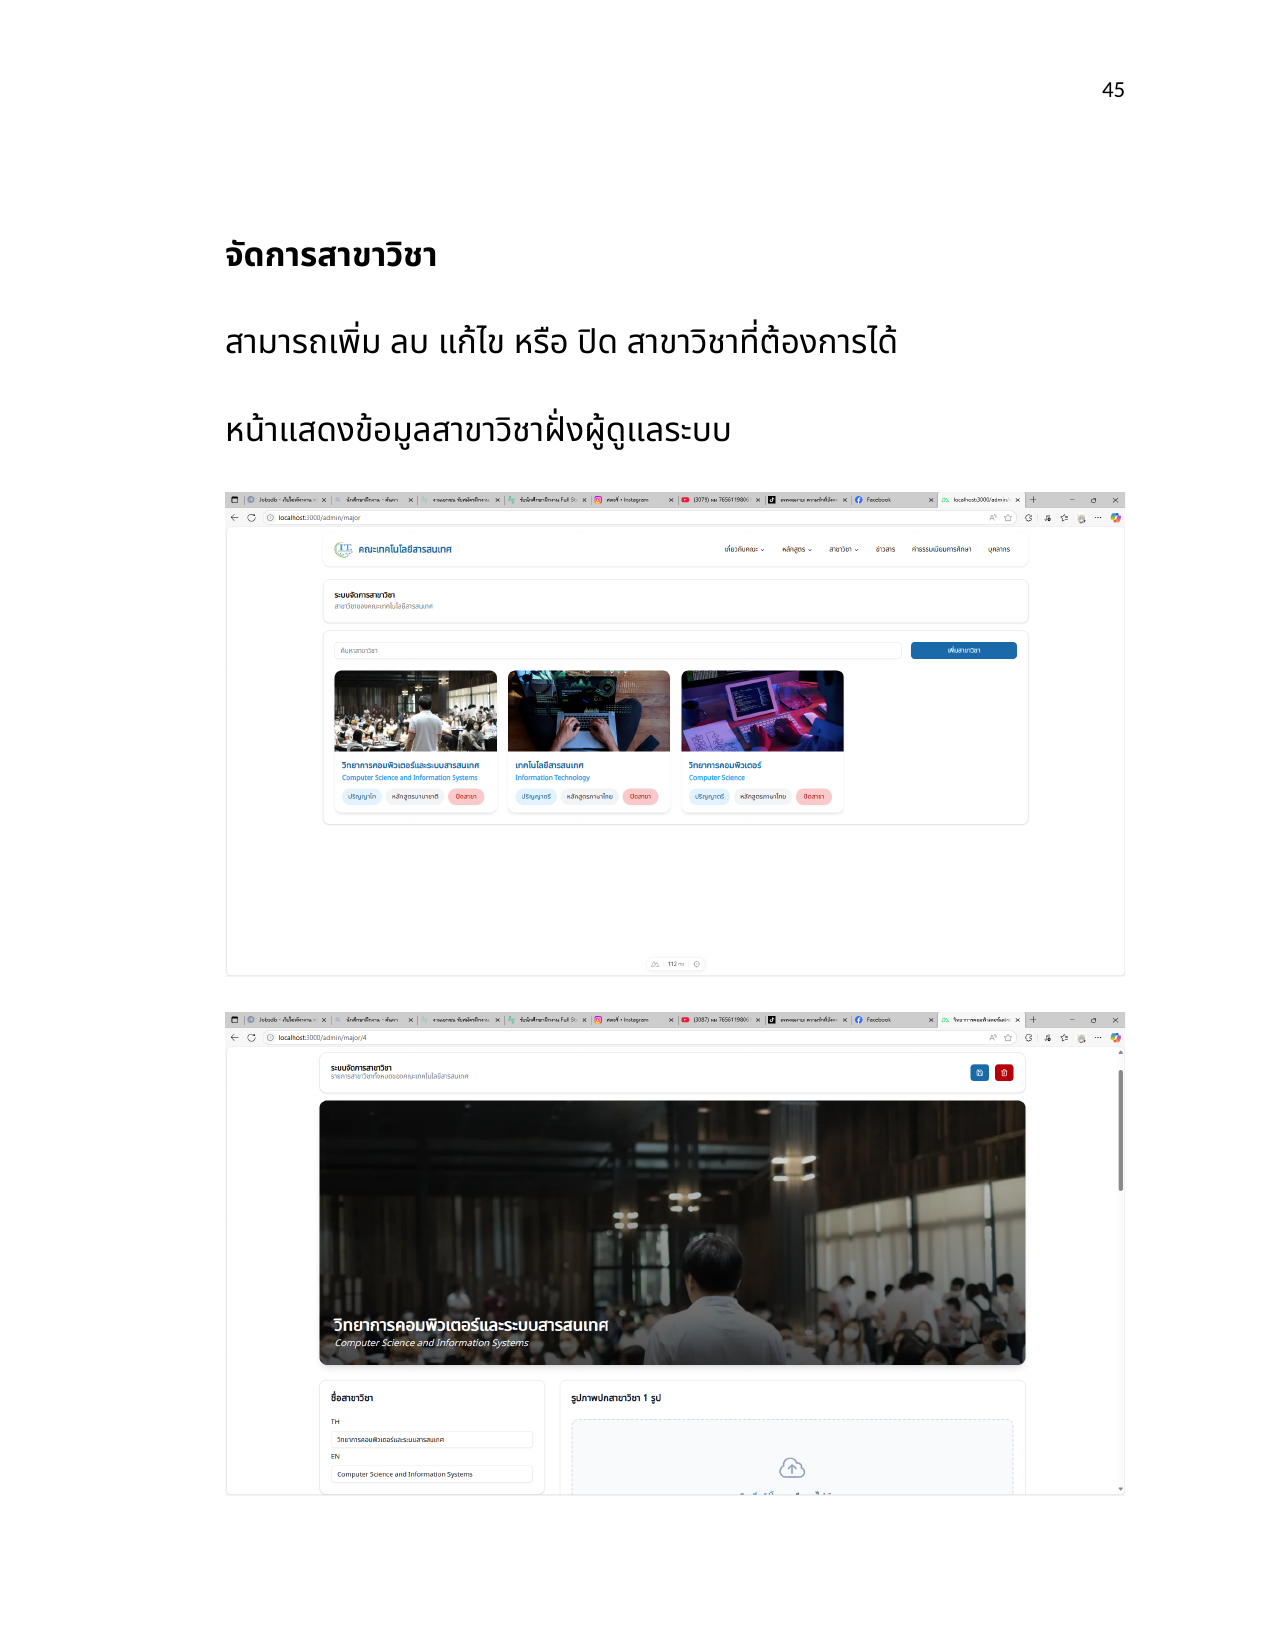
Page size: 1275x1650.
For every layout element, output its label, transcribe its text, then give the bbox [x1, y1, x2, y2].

text หน้าแสดงข้อมูลสาขาวิชาฝั่งผู้ดูแลระบบ [225, 406, 1125, 456]
text จัดการสาขาวิชา [225, 231, 1125, 282]
text สามารถเพิ่ม ลบ แก้ไข หรือ ปิด สาขาวิชาที่ต้องการได้ [225, 318, 1125, 369]
picture [225, 1012, 1125, 1496]
picture [225, 492, 1125, 977]
